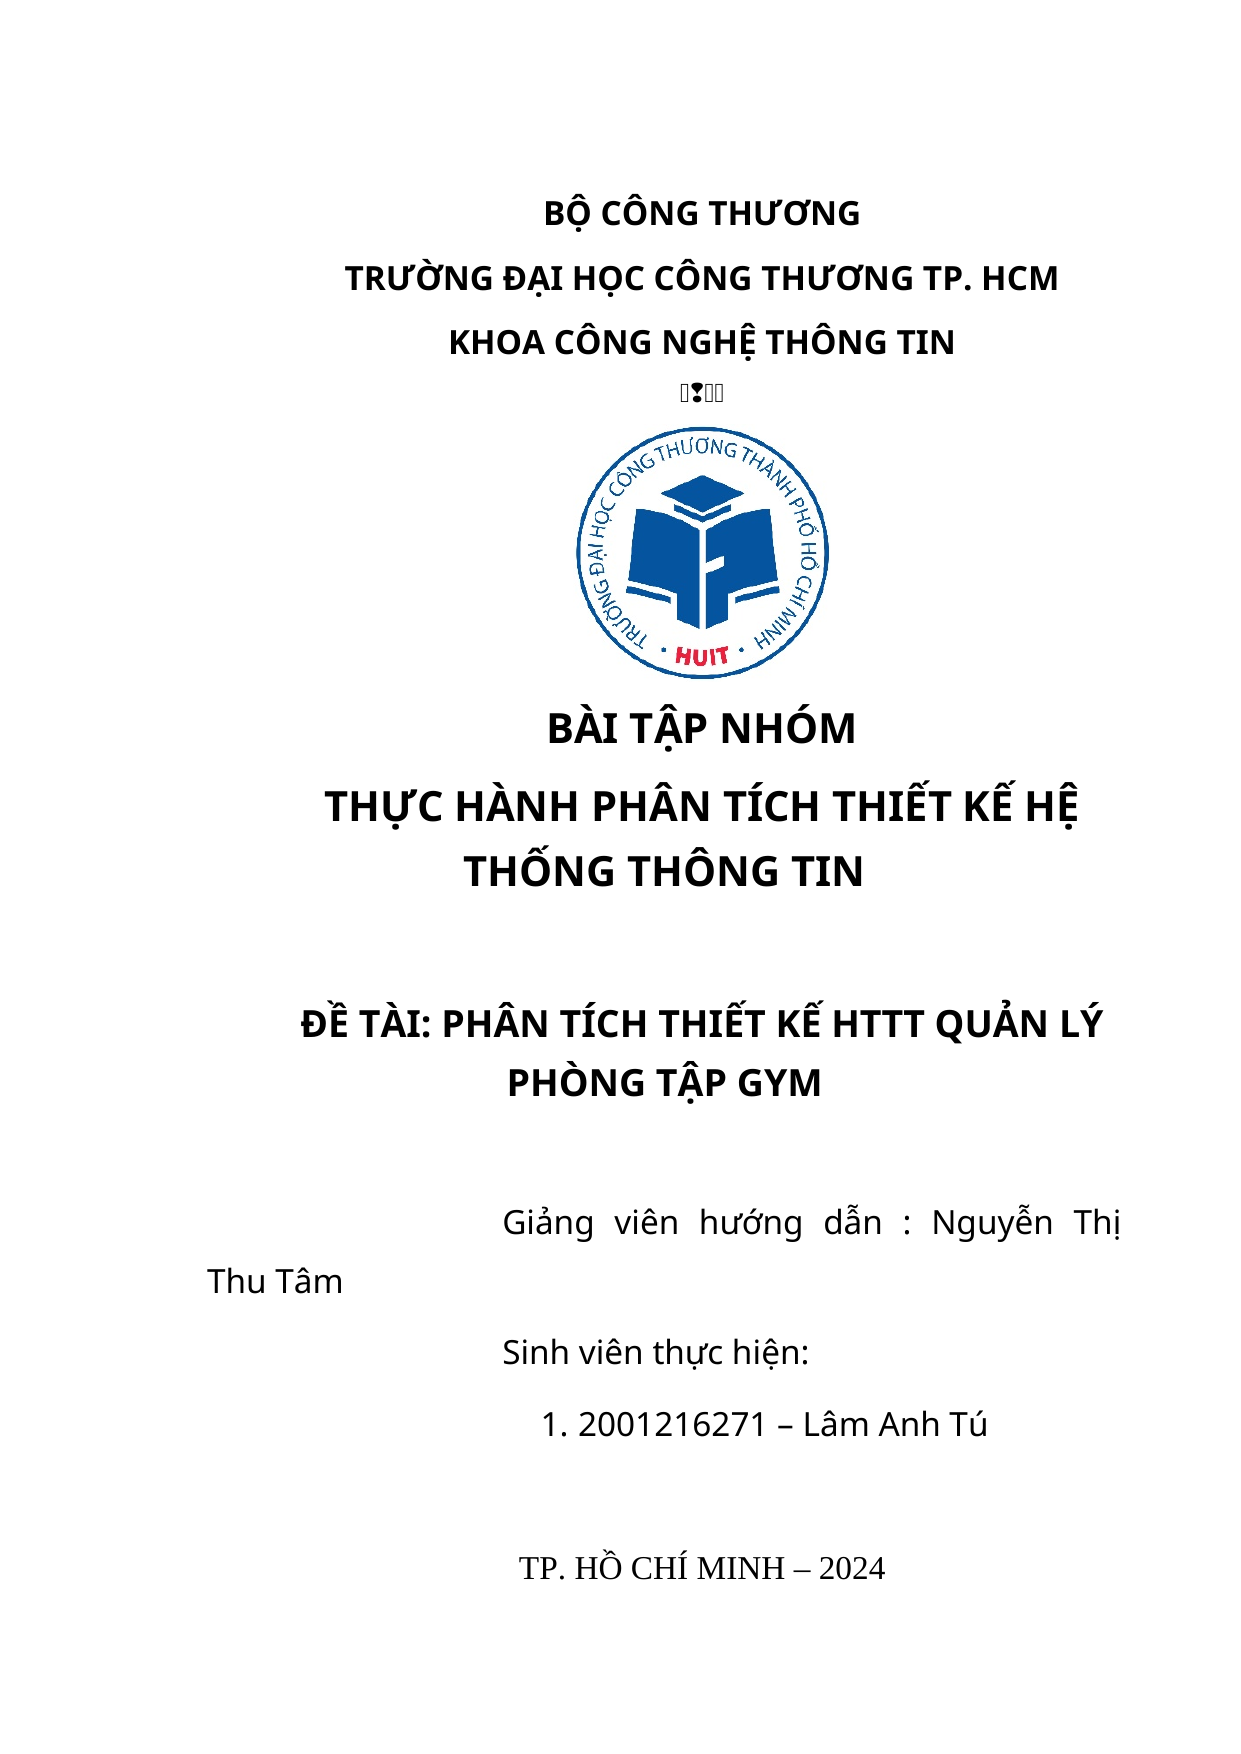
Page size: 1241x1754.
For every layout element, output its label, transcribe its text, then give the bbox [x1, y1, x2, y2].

text ĐỀ TÀI: PHÂN TÍCH THIẾT KẾ HTTT QUẢN LÝ PHÒNG TẬP GYM [207, 997, 1122, 1107]
text BỘ CÔNG THƯƠNG [207, 190, 1122, 235]
text BÀI TẬP NHÓM [207, 699, 1122, 756]
text TRƯỜNG ĐẠI HỌC CÔNG THƯƠNG TP. HCM [207, 254, 1122, 300]
picture [573, 424, 831, 682]
text Giảng viên hướng dẫn : Nguyễn Thị Thu Tâm [207, 1198, 1122, 1303]
text KHOA CÔNG NGHỆ THÔNG TIN [207, 319, 1122, 364]
text THỰC HÀNH PHÂN TÍCH THIẾT KẾ HỆ THỐNG THÔNG TIN [207, 777, 1122, 899]
text Sinh viên thực hiện: [207, 1329, 1122, 1374]
list 2001216271 – Lâm Anh Tú [540, 1400, 1122, 1446]
